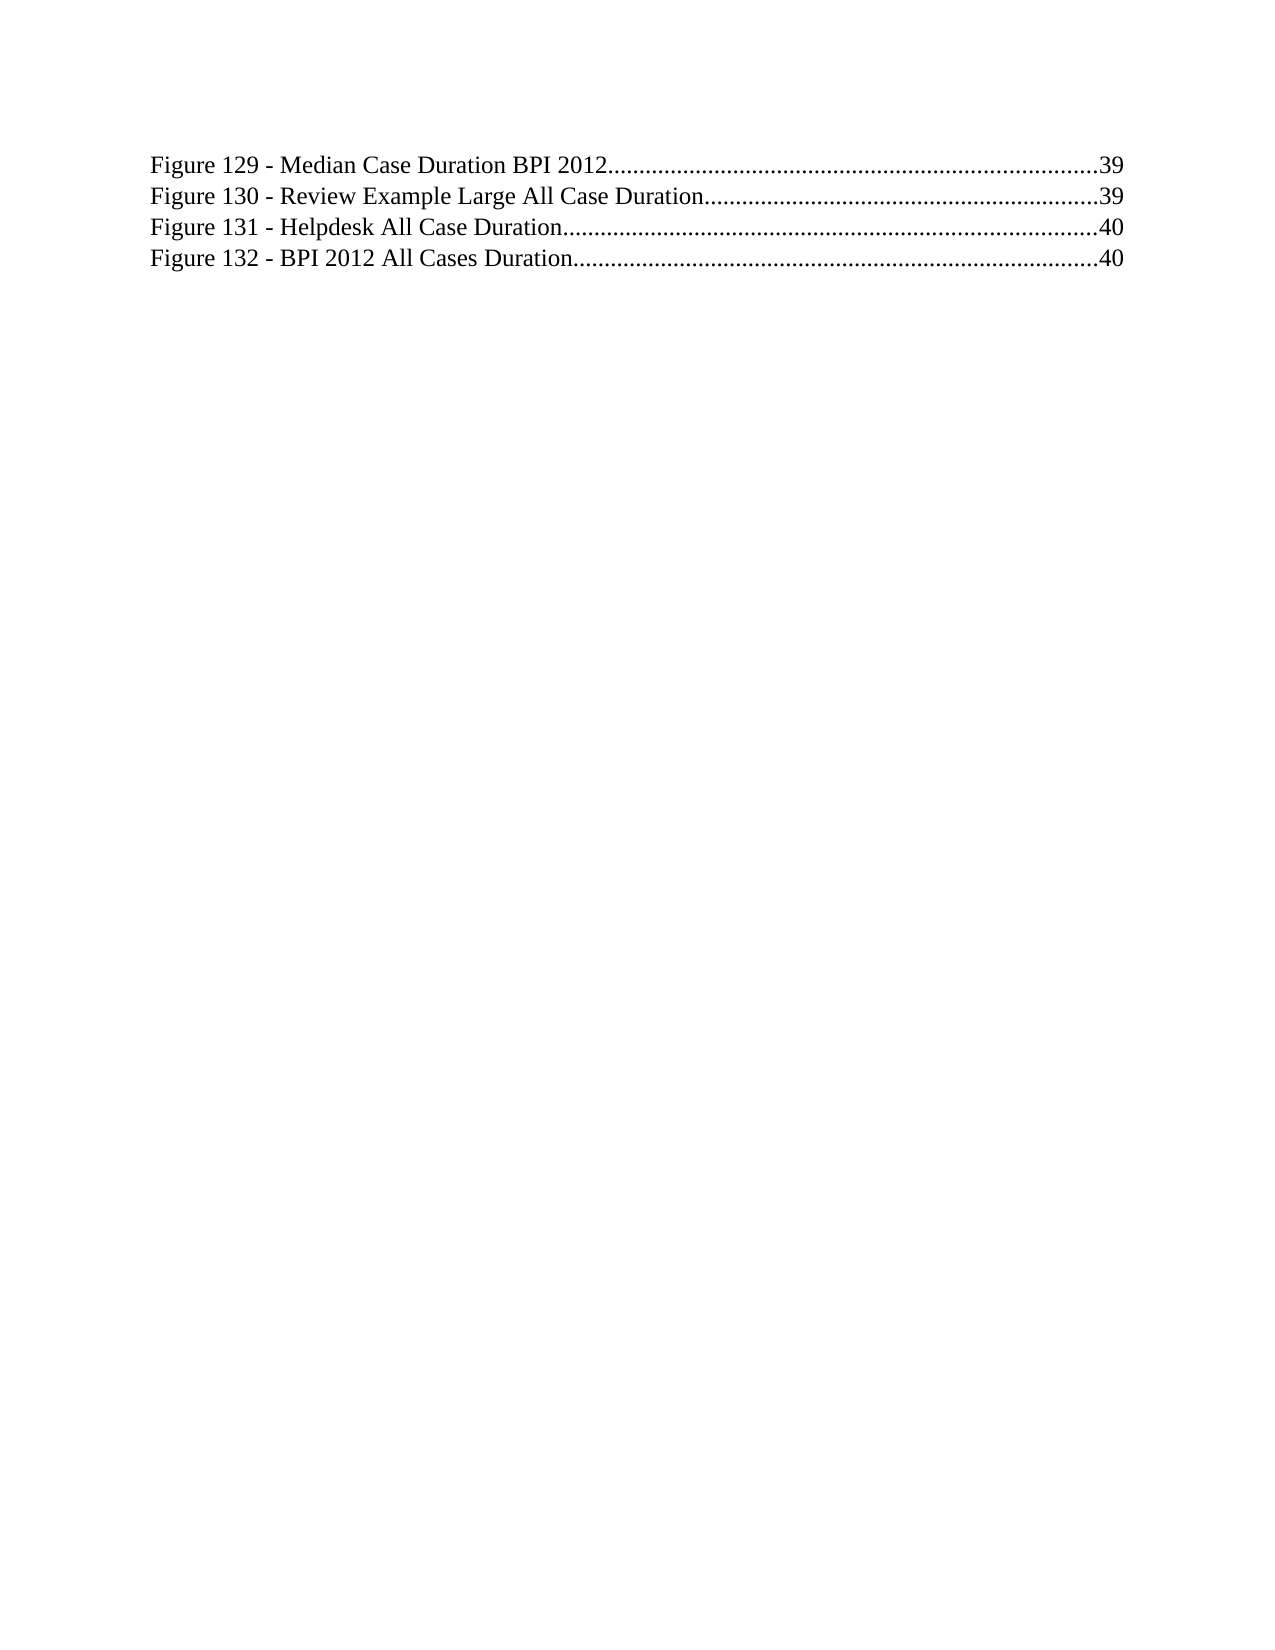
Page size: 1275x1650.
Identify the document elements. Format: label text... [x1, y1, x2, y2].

text Figure 130 - Review Example Large All Case Duration 39 [150, 181, 1125, 210]
text Figure 129 - Median Case Duration BPI 2012 39 [150, 150, 1125, 179]
text Figure 131 - Helpdesk All Case Duration 40 [150, 212, 1125, 241]
text Figure 132 - BPI 2012 All Cases Duration 40 [150, 243, 1125, 272]
